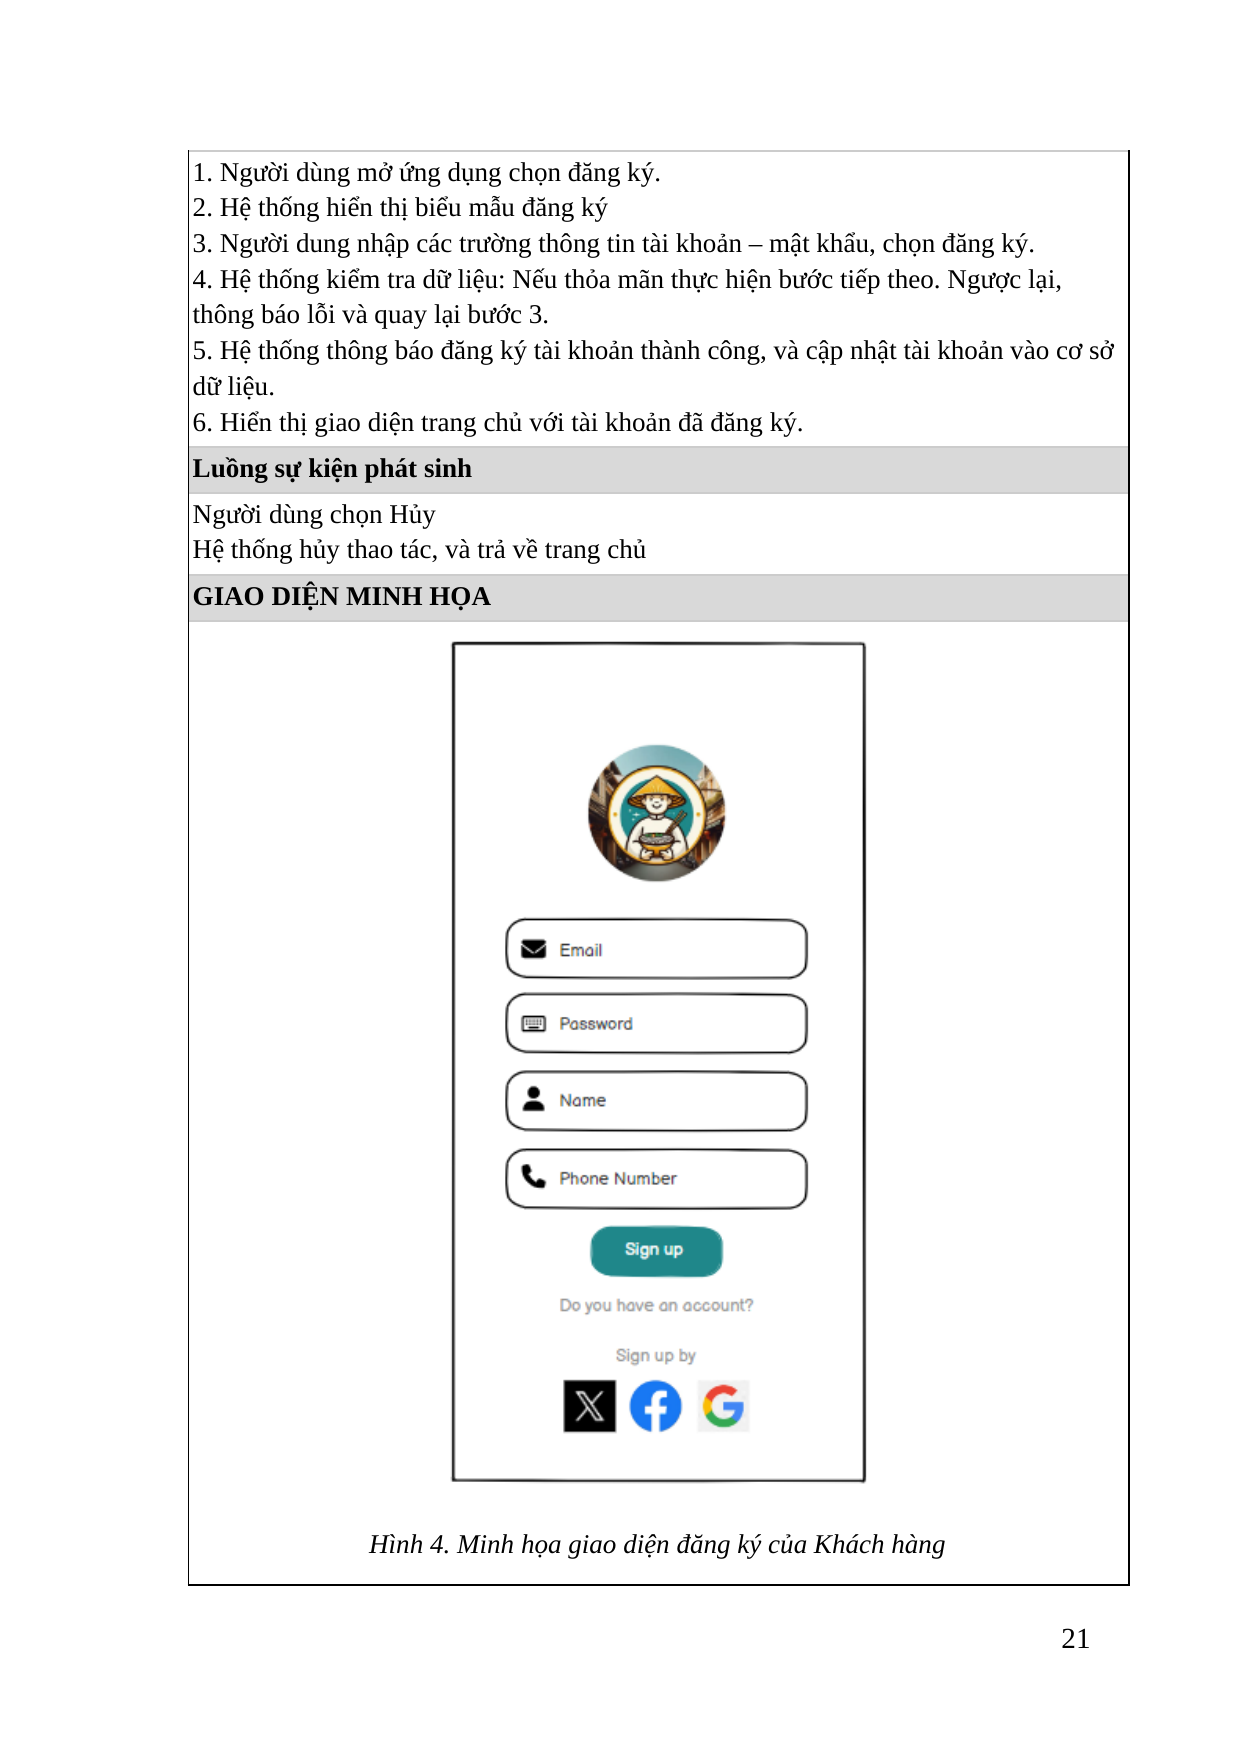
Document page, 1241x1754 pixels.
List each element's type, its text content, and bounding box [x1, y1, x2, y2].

table_cell GIAO DIỆN MINH HỌA [189, 576, 1128, 620]
table_cell Người dùng chọn Hủy Hệ thống hủy thao tác, và trả về trang chủ [189, 494, 1128, 574]
table_cell Hình 4. Minh họa giao diện đăng ký của Khách hàng [189, 622, 1128, 1584]
table_cell Luồng sự kiện phát sinh [189, 448, 1128, 492]
picture [432, 625, 885, 1507]
table_cell 1. Người dùng mở ứng dụng chọn đăng ký. 2. Hệ thống hiển thị biểu mẫu đăng ký 3. Người dung nhập các trường thông tin tài khoản – mật khẩu, chọn đăng ký. 4. Hệ thống kiểm tra dữ liệu: Nếu thỏa mãn thực hiện bước tiếp theo. Ngược lại, thông báo lỗi và quay lại bước 3. 5. Hệ thống thông báo đăng ký tài khoản thành công, và cập nhật tài khoản vào cơ sở dữ liệu. 6. Hiển thị giao diện trang chủ với tài khoản đã đăng ký. [189, 152, 1128, 446]
